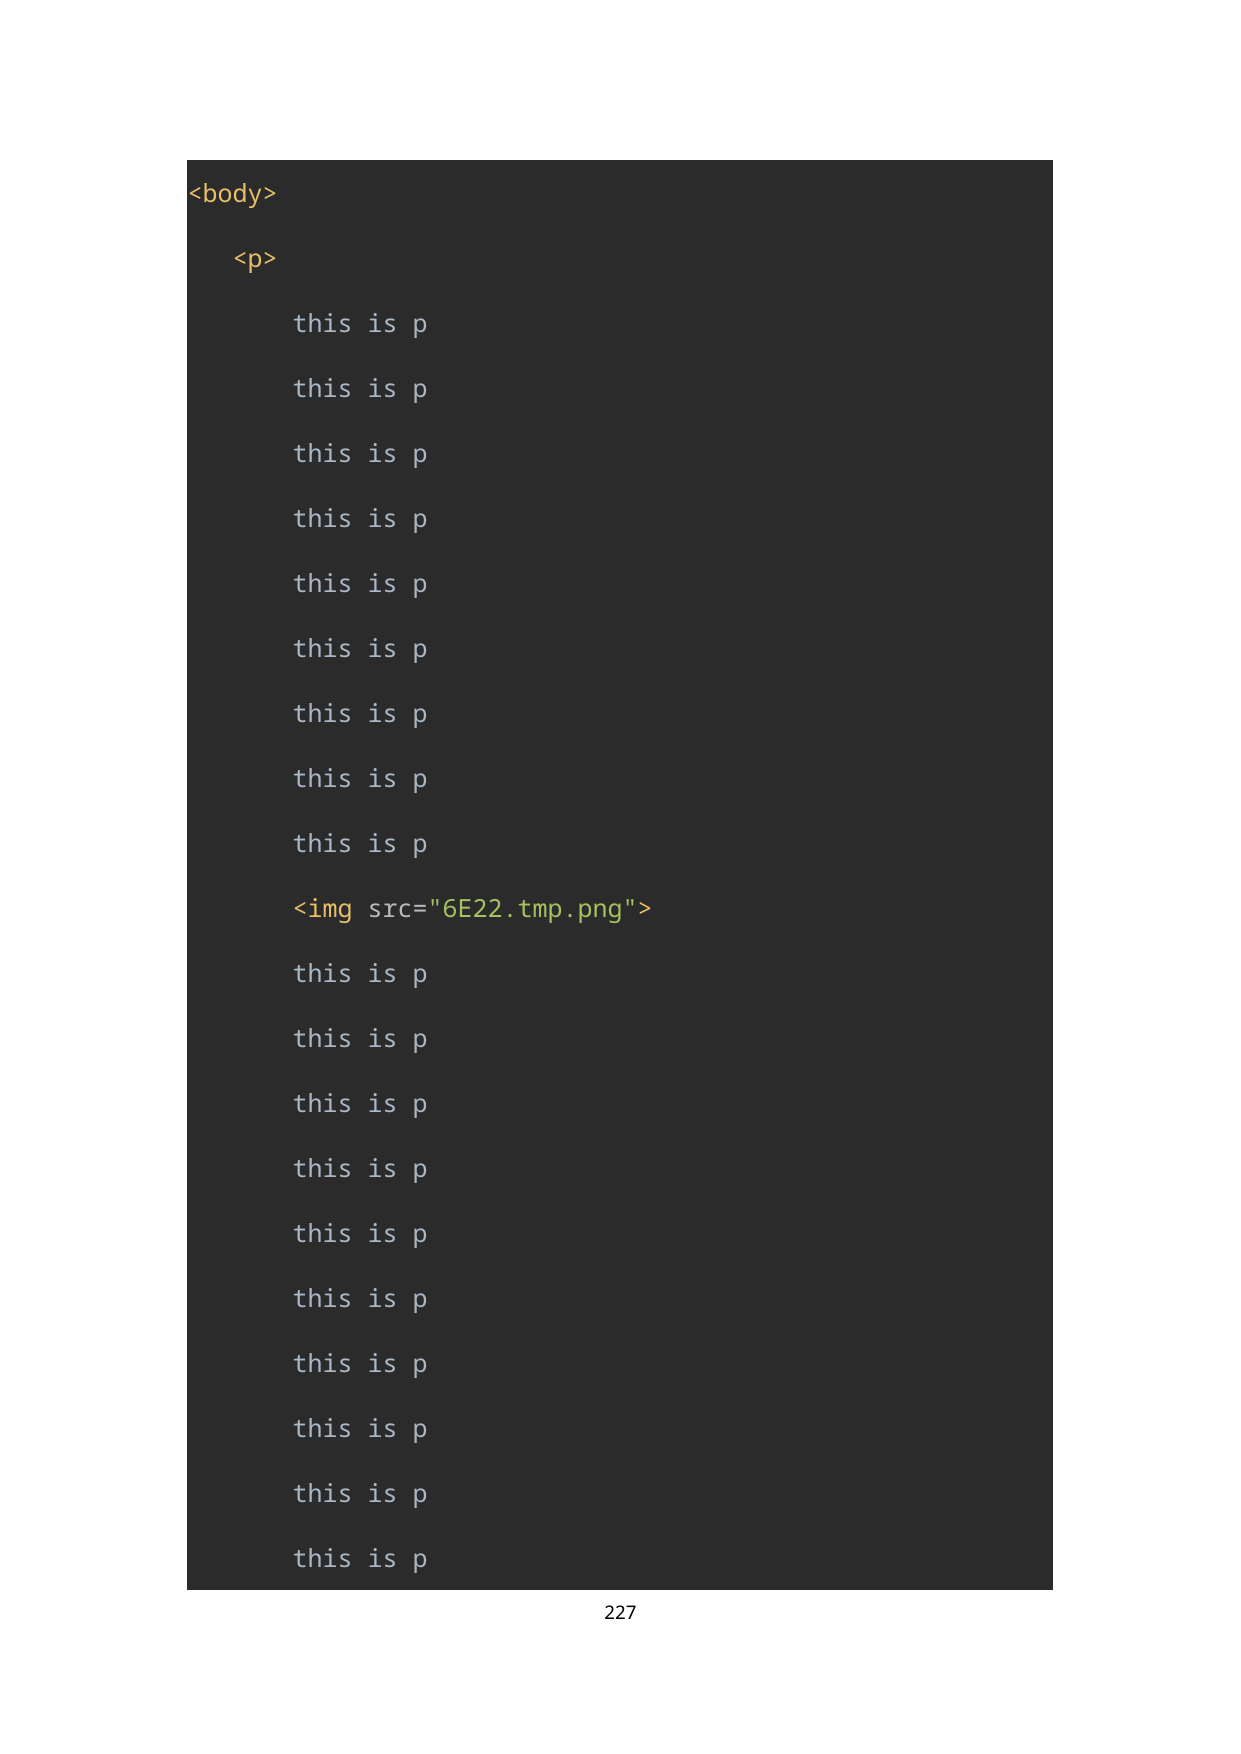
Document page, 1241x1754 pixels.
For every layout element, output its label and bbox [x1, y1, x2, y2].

text [187, 160, 1053, 1590]
